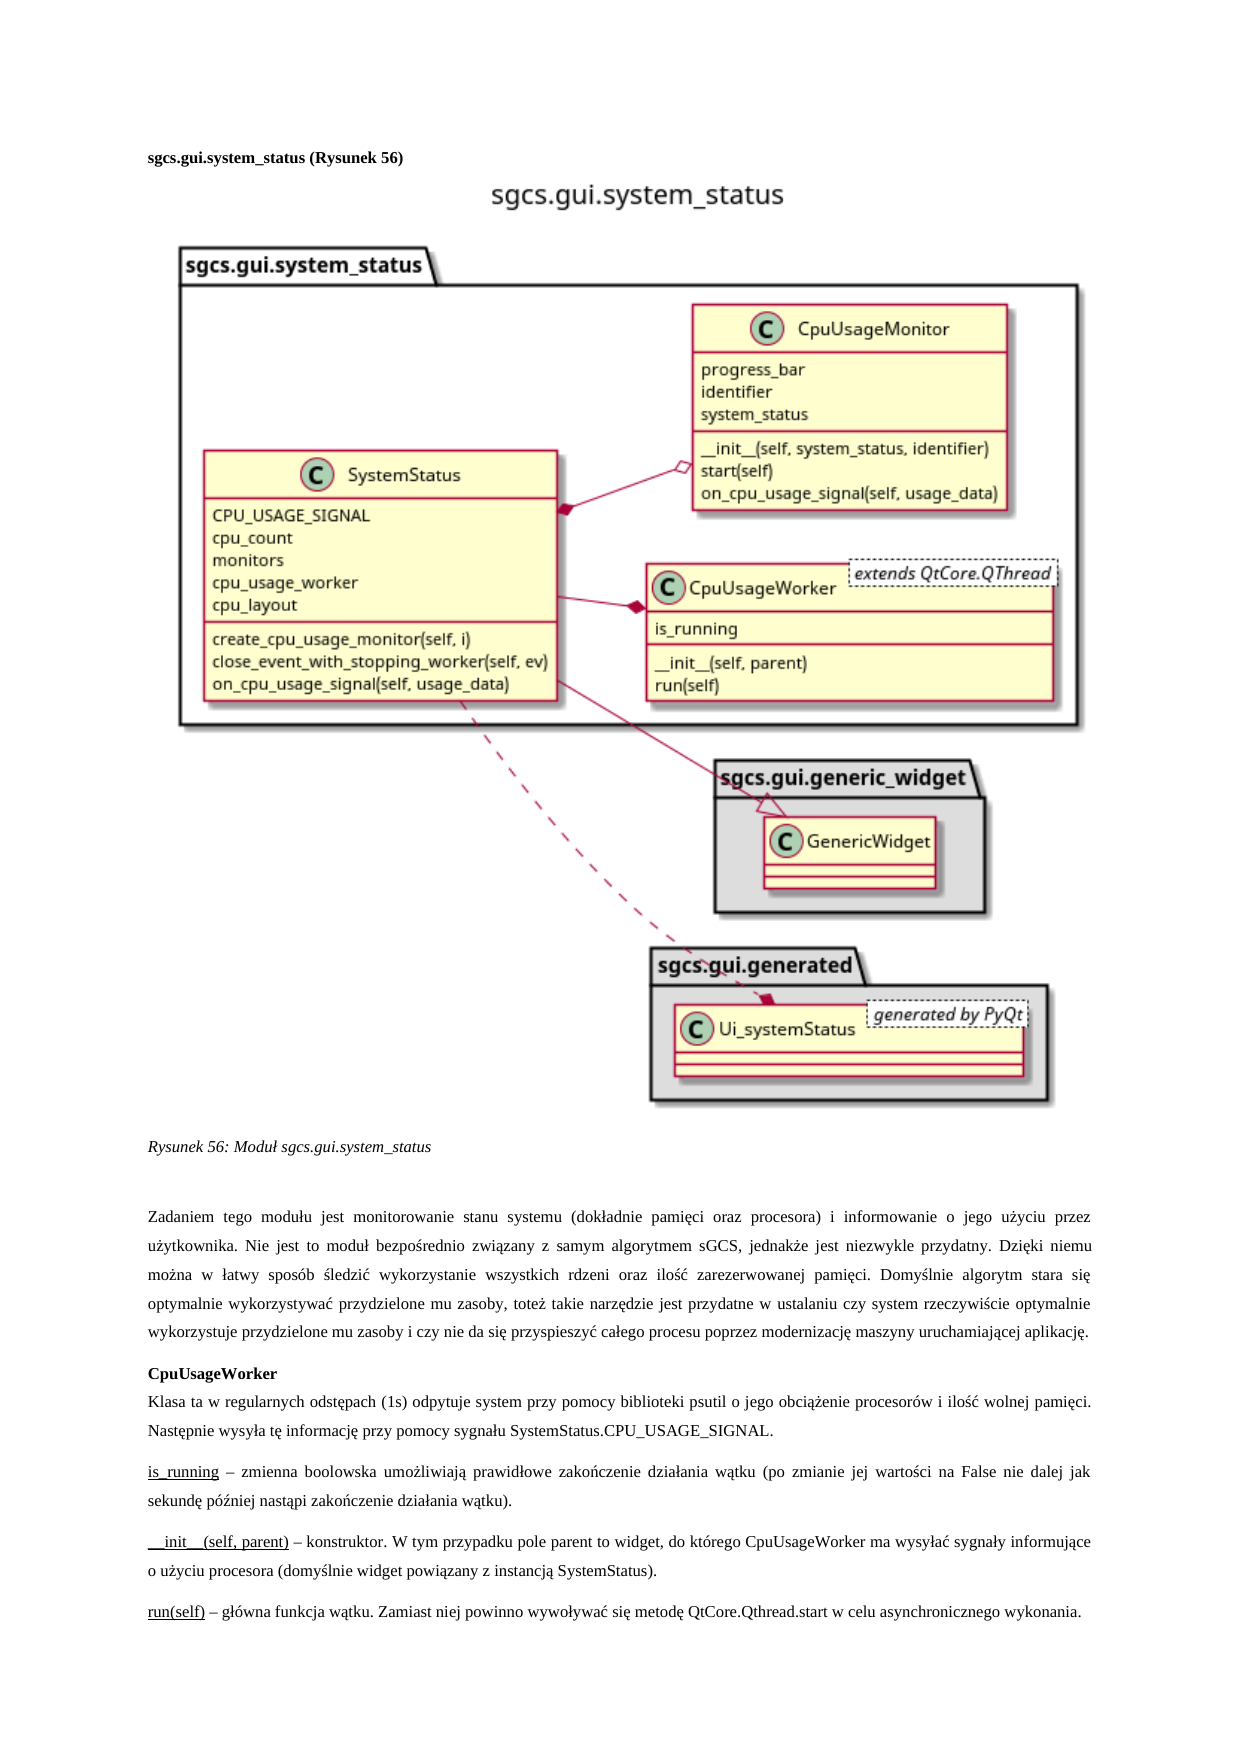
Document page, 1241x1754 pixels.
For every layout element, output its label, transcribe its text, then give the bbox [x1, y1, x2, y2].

text __init__(self, parent) – konstruktor. W tym przypadku pole parent to widget, do którego CpuUsageWorker ma wysyłać sygnały informujące o użyciu procesora (domyślnie widget powiązany z instancją SystemStatus). [148, 1532, 1093, 1580]
picture [147, 176, 1093, 1116]
text Zadaniem tego modułu jest monitorowanie stanu systemu (dokładnie pamięci oraz procesora) i informowanie o jego użyciu przez użytkownika. Nie jest to moduł bezpośrednio związany z samym algorytmem sGCS, jednakże jest niezwykle przydatny. Dzięki niemu można w łatwy sposób śledzić wykorzystanie wszystkich rdzeni oraz ilość zarezerwowanej pamięci. Domyślnie algorytm stara się optymalnie wykorzystywać przydzielone mu zasoby, toteż takie narzędzie jest przydatne w ustalaniu czy system rzeczywiście optymalnie wykorzystuje przydzielone mu zasoby i czy nie da się przyspieszyć całego procesu poprzez modernizację maszyny uruchamiającej aplikację. [148, 1207, 1093, 1341]
text Klasa ta w regularnych odstępach (1s) odpytuje system przy pomocy biblioteki psutil o jego obciążenie procesorów i ilość wolnej pamięci. Następnie wysyła tę informację przy pomocy sygnału SystemStatus.CPU_USAGE_SIGNAL. [148, 1392, 1093, 1440]
text run(self) – główna funkcja wątku. Zamiast niej powinno wywoływać się metodę QtCore.Qthread.start w celu asynchronicznego wykonania. [148, 1602, 1093, 1621]
text sgcs.gui.system_status (Rysunek 56) [148, 148, 1093, 167]
text CpuUsageWorker [148, 1363, 1093, 1383]
text is_running – zmienna boolowska umożliwiają prawidłowe zakończenie działania wątku (po zmianie jej wartości na False nie dalej jak sekundę później nastąpi zakończenie działania wątku). [148, 1462, 1093, 1510]
